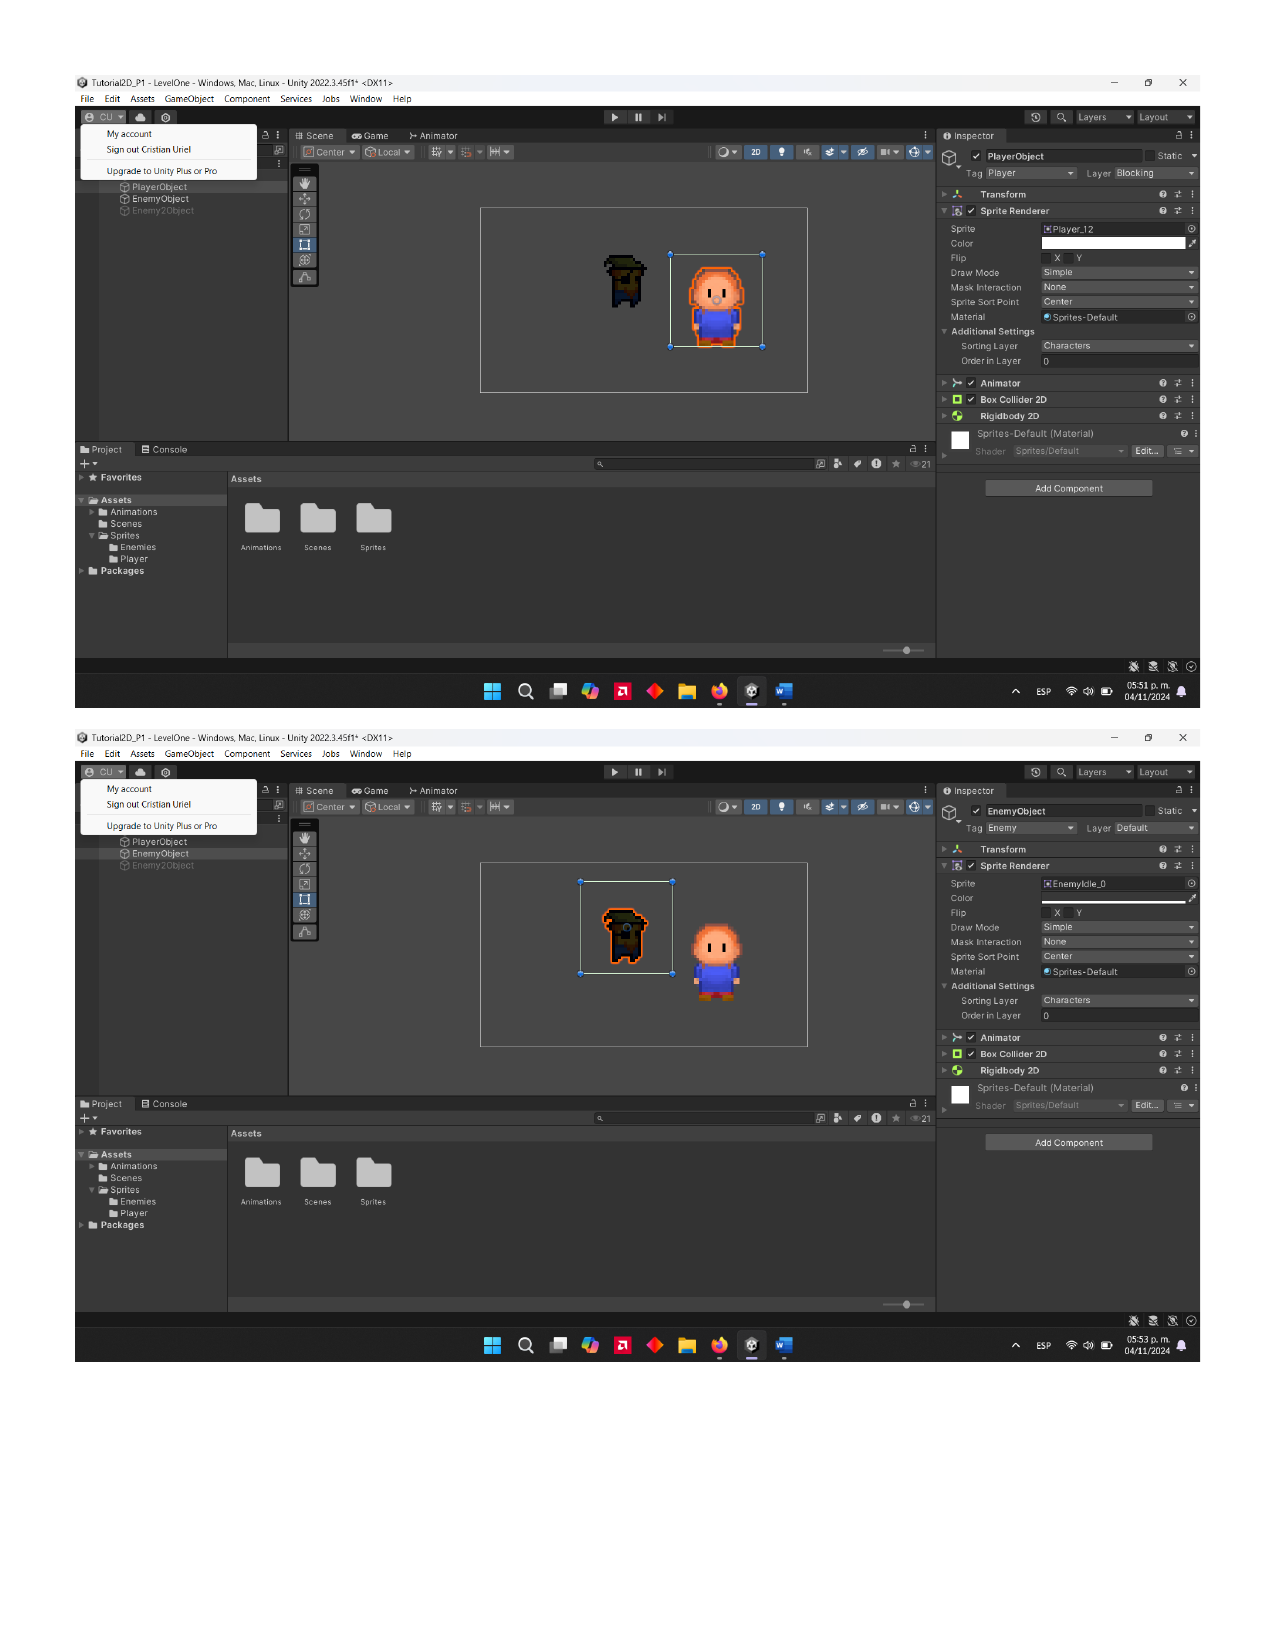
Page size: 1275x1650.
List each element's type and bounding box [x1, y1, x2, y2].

picture [75, 729, 1200, 1362]
picture [75, 75, 1200, 708]
